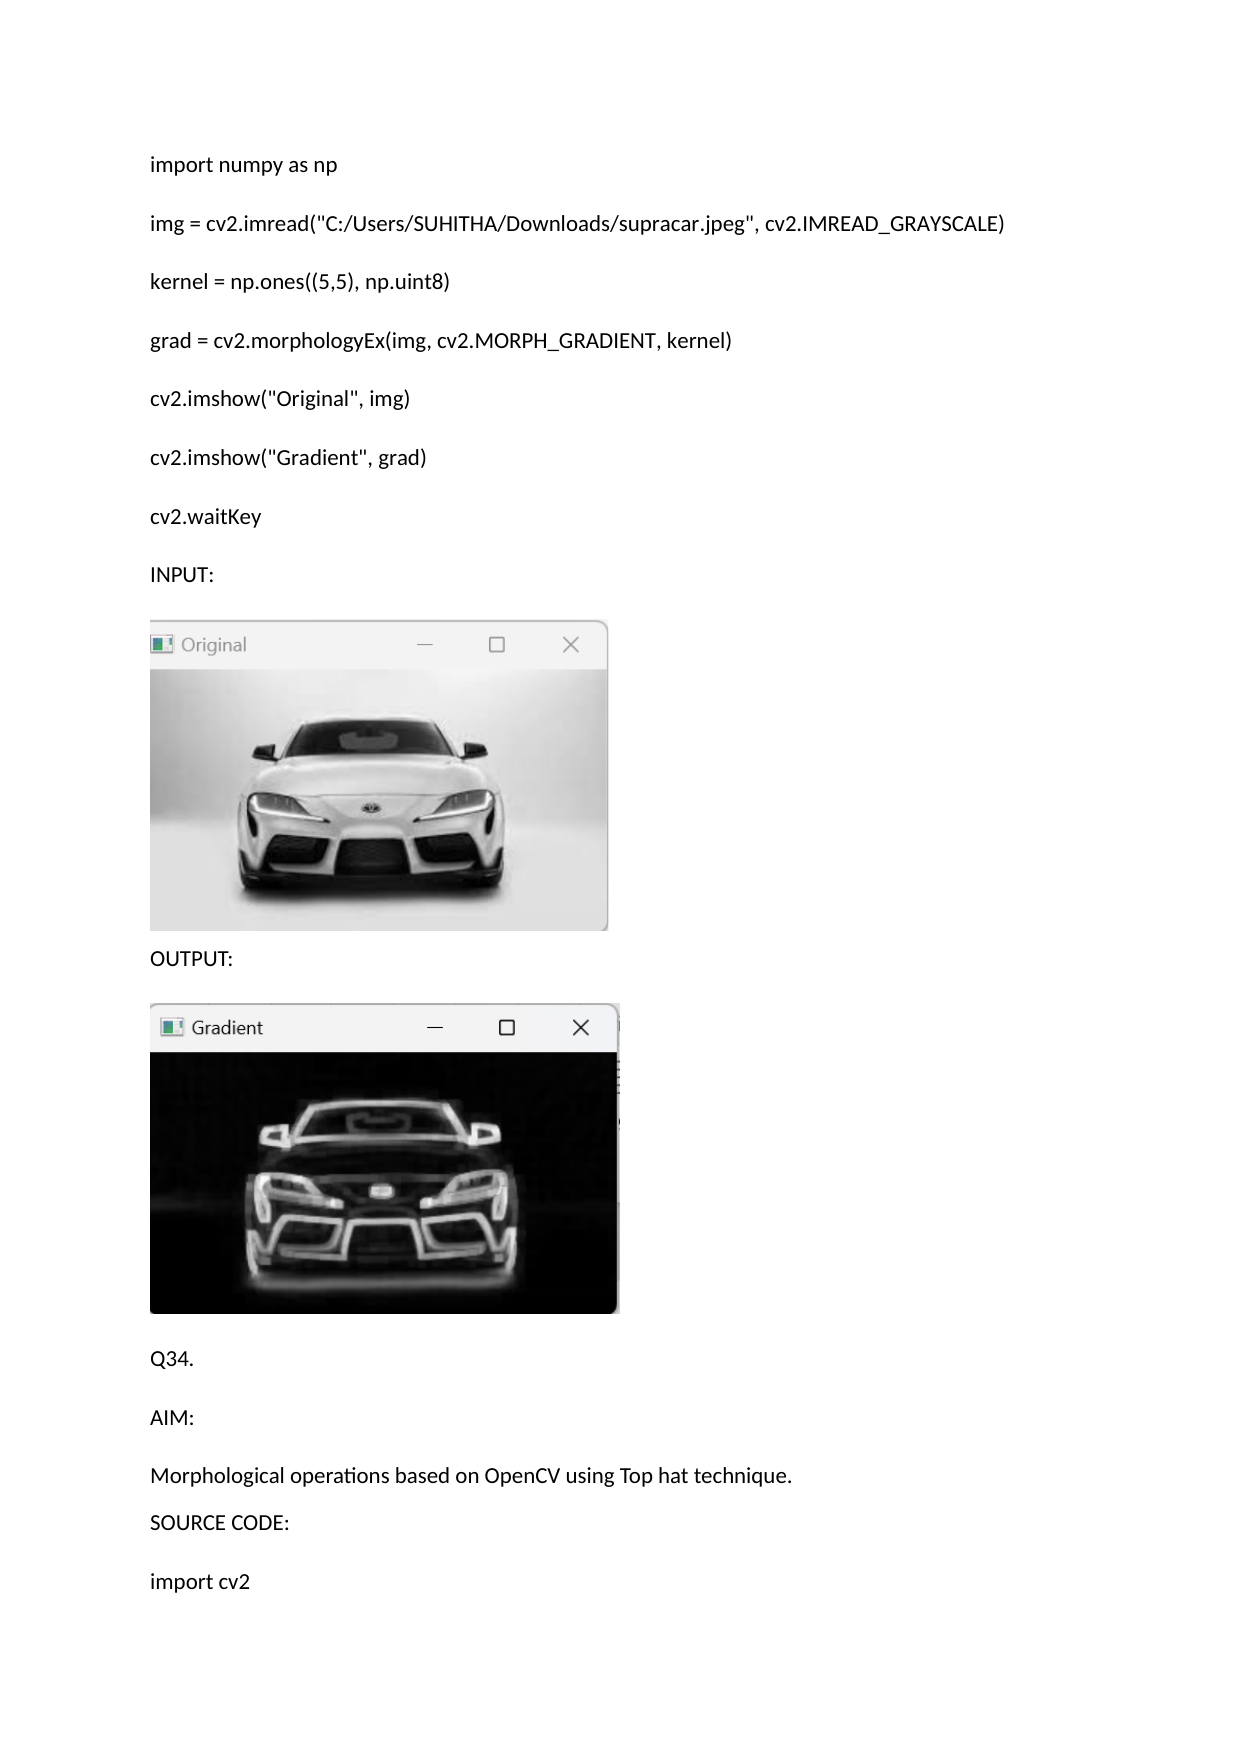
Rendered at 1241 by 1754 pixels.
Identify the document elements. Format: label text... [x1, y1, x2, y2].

text img = cv2.imread("C:/Users/SUHITHA/Downloads/supracar.jpeg", cv2.IMREAD_GRAYSCALE) [150, 209, 1090, 237]
text cv2.waitKey [150, 502, 1090, 530]
text SOURCE CODE: [150, 1508, 1090, 1536]
text INPUT: [150, 561, 1090, 588]
text cv2.imshow("Original", img) [150, 384, 1090, 413]
picture [150, 619, 609, 931]
text import numpy as np [150, 150, 1090, 178]
text kernel = np.ones((5,5), np.uint8) [150, 267, 1090, 295]
text Q34. [150, 1344, 1090, 1372]
text grad = cv2.morphologyEx(img, cv2.MORPH_GRADIENT, kernel) [150, 326, 1090, 354]
picture [150, 1003, 620, 1314]
text import cv2 [150, 1567, 1090, 1595]
text AIM: [150, 1403, 1090, 1431]
text Morphological operations based on OpenCV using Top hat technique. [150, 1462, 1090, 1489]
text cv2.imshow("Gradient", grad) [150, 443, 1090, 471]
